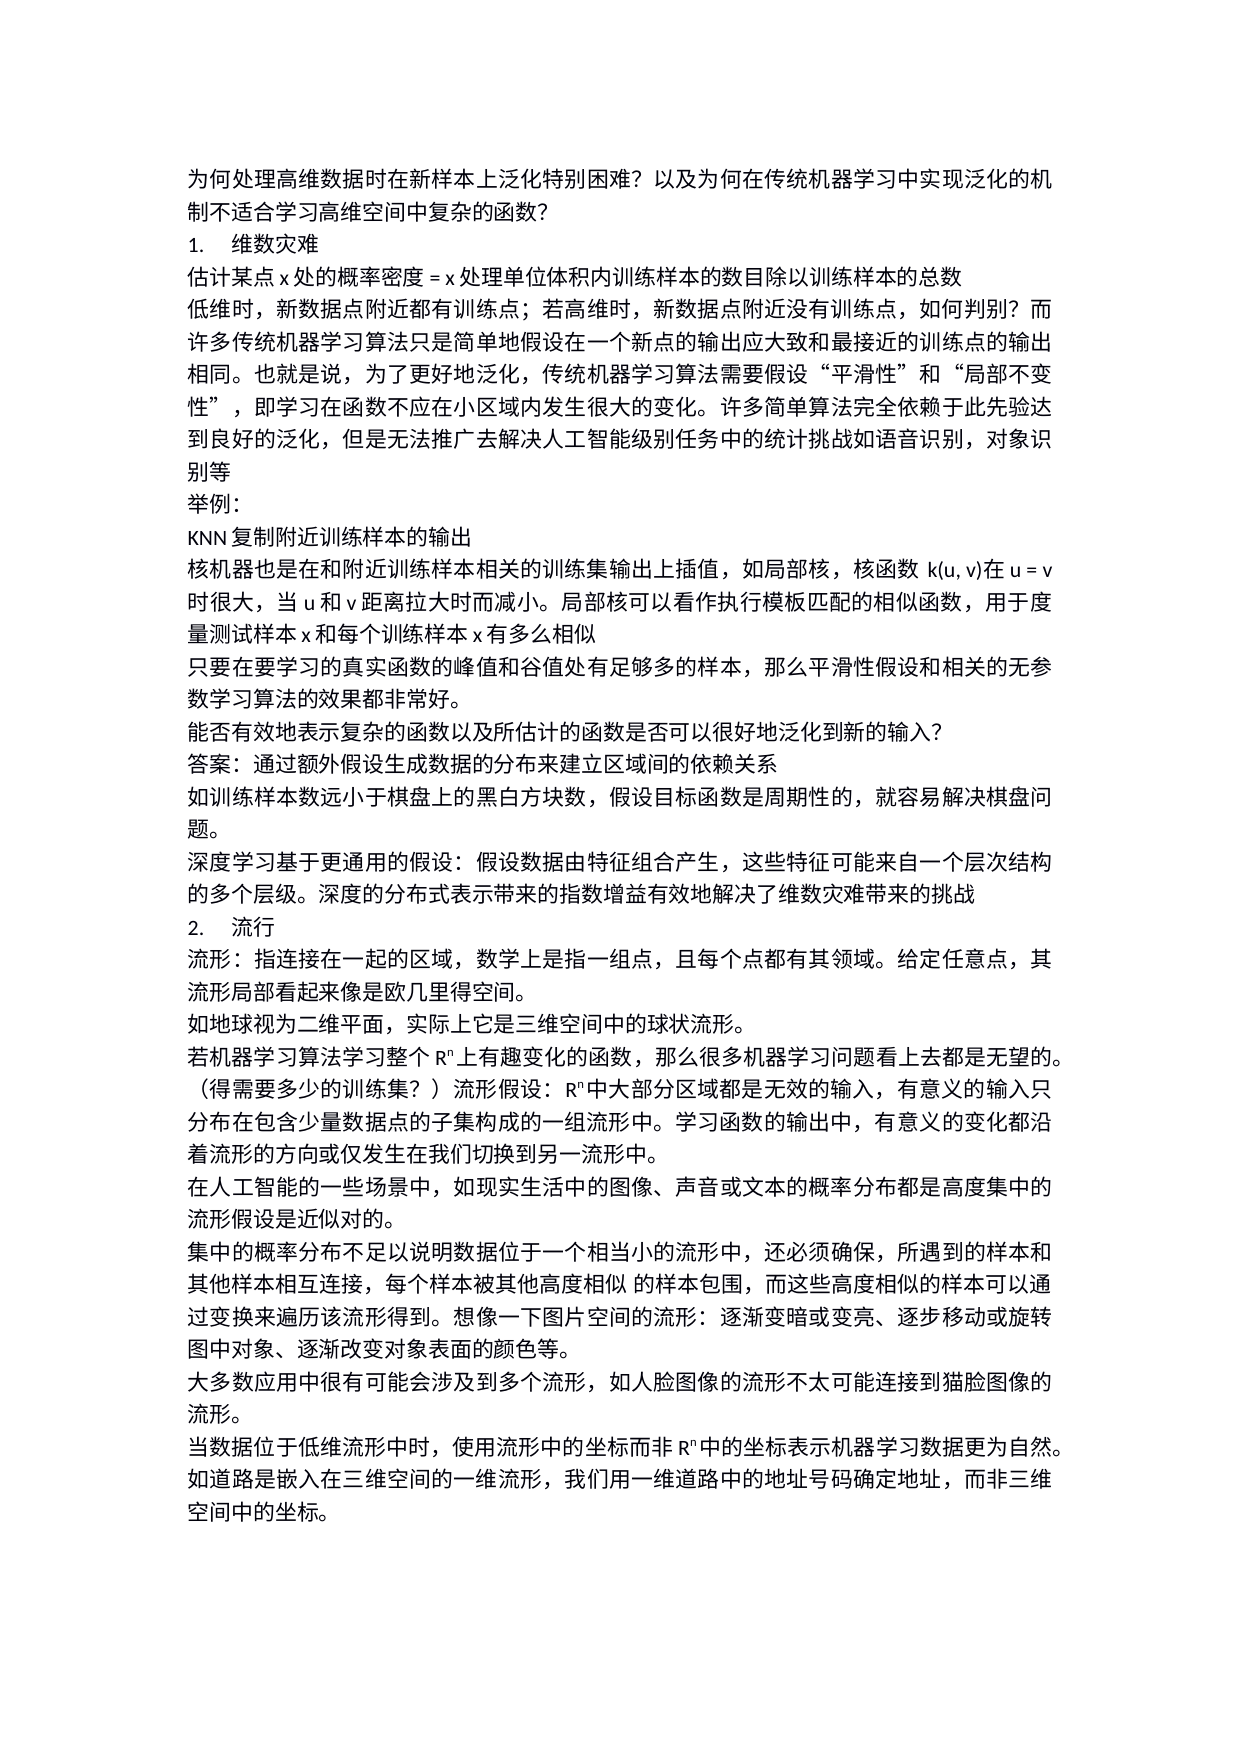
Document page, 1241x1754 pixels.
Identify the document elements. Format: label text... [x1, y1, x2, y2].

list 维数灾难 [187, 227, 1053, 259]
text 大多数应用中很有可能会涉及到多个流形，如人脸图像的流形不太可能连接到猫脸图像的流形。 [187, 1364, 1053, 1429]
text 当数据位于低维流形中时，使用流形中的坐标而非Rn中的坐标表示机器学习数据更为自然。如道路是嵌入在三维空间的一维流形，我们用一维道路中的地址号码确定地址，而非三维空间中的坐标。 [187, 1429, 1053, 1527]
text 为何处理高维数据时在新样本上泛化特别困难？以及为何在传统机器学习中实现泛化的机制不适合学习高维空间中复杂的函数？ [187, 162, 1053, 227]
text 如训练样本数远小于棋盘上的黑白方块数，假设目标函数是周期性的，就容易解决棋盘问题。 [187, 779, 1053, 844]
text 在人工智能的一些场景中，如现实生活中的图像、声音或文本的概率分布都是高度集中的，流形假设是近似对的。 [187, 1169, 1053, 1234]
text KNN复制附近训练样本的输出 [187, 519, 1053, 552]
text 若机器学习算法学习整个Rn上有趣变化的函数，那么很多机器学习问题看上去都是无望的。（得需要多少的训练集？）流形假设：Rn中大部分区域都是无效的输入，有意义的输入只分布在包含少量数据点的子集构成的一组流形中。学习函数的输出中，有意义的变化都沿着流形的方向或仅发生在我们切换到另一流形中。 [187, 1039, 1053, 1169]
text 能否有效地表示复杂的函数以及所估计的函数是否可以很好地泛化到新的输入？ [187, 714, 1053, 747]
list 流行 [187, 909, 1053, 942]
text 集中的概率分布不足以说明数据位于一个相当小的流形中，还必须确保，所遇到的样本和其他样本相互连接，每个样本被其他高度相似 的样本包围，而这些高度相似的样本可以通过变换来遍历该流形得到。想像一下图片空间的流形：逐渐变暗或变亮、逐步移动或旋转图中对象、逐渐改变对象表面的颜色等。 [187, 1234, 1053, 1364]
text 流形：指连接在一起的区域，数学上是指一组点，且每个点都有其领域。给定任意点，其流形局部看起来像是欧几里得空间。 [187, 942, 1053, 1007]
text 深度学习基于更通用的假设：假设数据由特征组合产生，这些特征可能来自一个层次结构的多个层级。深度的分布式表示带来的指数增益有效地解决了维数灾难带来的挑战 [187, 844, 1053, 909]
text 举例： [187, 487, 1053, 519]
text 核机器也是在和附近训练样本相关的训练集输出上插值，如局部核，核函数k(u, v)在u = v 时很大，当u和v距离拉大时而减小。局部核可以看作执行模板匹配的相似函数，用于度量测试样本x和每个训练样本x有多么相似 [187, 552, 1053, 649]
text 只要在要学习的真实函数的峰值和谷值处有足够多的样本，那么平滑性假设和相关的无参数学习算法的效果都非常好。 [187, 649, 1053, 714]
text 答案：通过额外假设生成数据的分布来建立区域间的依赖关系 [187, 747, 1053, 779]
text 低维时，新数据点附近都有训练点；若高维时，新数据点附近没有训练点，如何判别？而许多传统机器学习算法只是简单地假设在一个新点的输出应大致和最接近的训练点的输出相同。也就是说，为了更好地泛化，传统机器学习算法需要假设“平滑性”和“局部不变性”，即学习在函数不应在小区域内发生很大的变化。许多简单算法完全依赖于此先验达到良好的泛化，但是无法推广去解决人工智能级别任务中的统计挑战如语音识别，对象识别等 [187, 292, 1053, 487]
text 如地球视为二维平面，实际上它是三维空间中的球状流形。 [187, 1007, 1053, 1039]
text 估计某点x处的概率密度 = x处理单位体积内训练样本的数目除以训练样本的总数 [187, 259, 1053, 292]
